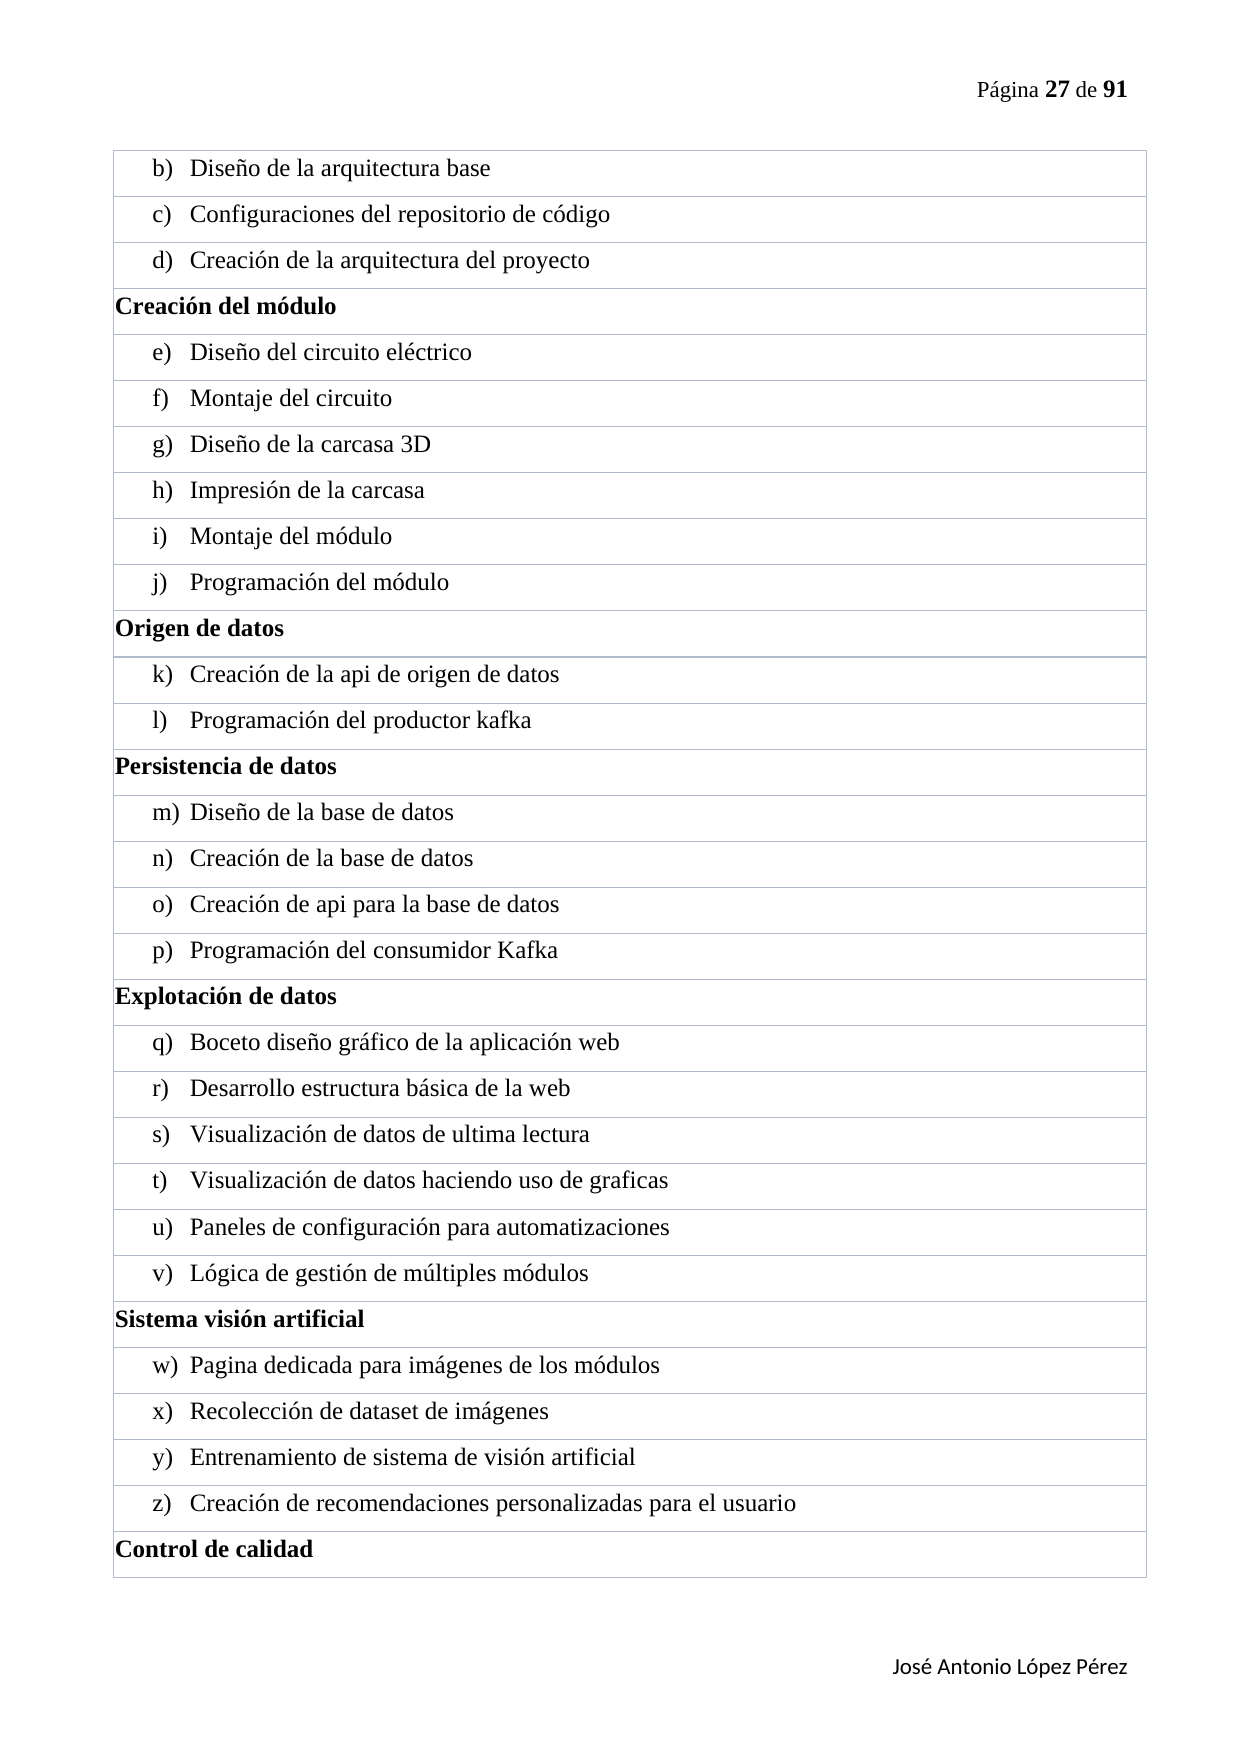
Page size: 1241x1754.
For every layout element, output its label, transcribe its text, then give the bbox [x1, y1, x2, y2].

table_cell Montaje del módulo [114, 519, 1146, 564]
table_cell Diseño de la carcasa 3D [114, 427, 1146, 472]
table_cell Diseño de la base de datos [114, 796, 1146, 841]
table_cell Sistema visión artificial [114, 1302, 1146, 1347]
table_cell Visualización de datos de ultima lectura [114, 1118, 1146, 1163]
table_cell Creación de la base de datos [114, 842, 1146, 887]
table_cell Visualización de datos haciendo uso de graficas [114, 1164, 1146, 1209]
table_cell Creación del módulo [114, 289, 1146, 334]
table_cell Recolección de dataset de imágenes [114, 1394, 1146, 1439]
table_cell Programación del módulo [114, 565, 1146, 610]
table_cell Explotación de datos [114, 980, 1146, 1025]
table_cell Desarrollo estructura básica de la web [114, 1072, 1146, 1117]
table_cell Control de calidad [114, 1532, 1146, 1577]
table_cell Programación del consumidor Kafka [114, 934, 1146, 979]
table_cell Programación del productor kafka [114, 704, 1146, 748]
table_cell Impresión de la carcasa [114, 473, 1146, 518]
table_cell Persistencia de datos [114, 750, 1146, 794]
table_cell Montaje del circuito [114, 381, 1146, 426]
table_cell Creación de la arquitectura del proyecto [114, 243, 1146, 288]
table_cell Diseño del circuito eléctrico [114, 335, 1146, 380]
table_cell Configuraciones del repositorio de código [114, 197, 1146, 242]
table_cell Origen de datos [114, 611, 1146, 656]
table_cell Pagina dedicada para imágenes de los módulos [114, 1348, 1146, 1393]
table_cell Boceto diseño gráfico de la aplicación web [114, 1026, 1146, 1071]
table_cell Creación de la api de origen de datos [114, 658, 1146, 702]
table_cell Paneles de configuración para automatizaciones [114, 1210, 1146, 1255]
table_cell Entrenamiento de sistema de visión artificial [114, 1440, 1146, 1485]
table_cell Diseño de la arquitectura base [114, 151, 1146, 196]
table_cell Lógica de gestión de múltiples módulos [114, 1256, 1146, 1301]
table_cell Creación de recomendaciones personalizadas para el usuario [114, 1486, 1146, 1531]
table_cell Creación de api para la base de datos [114, 888, 1146, 933]
